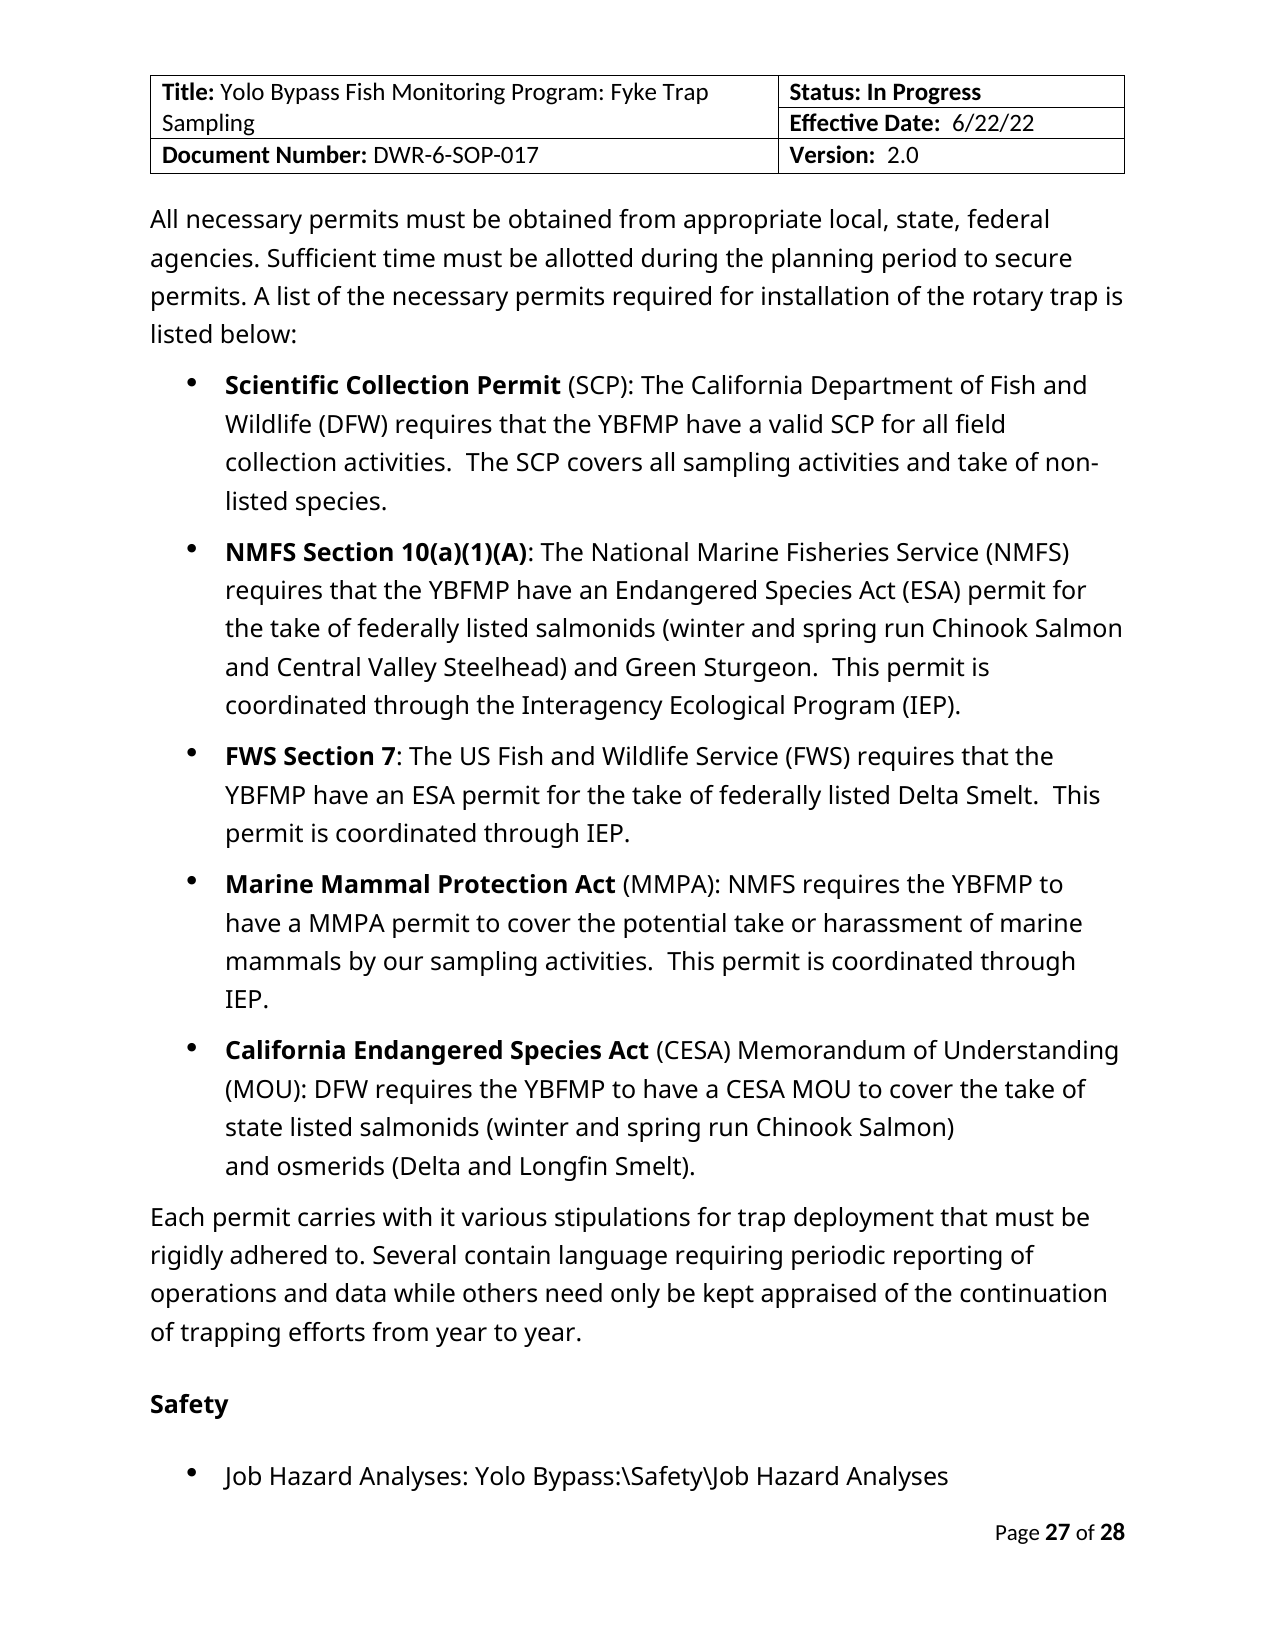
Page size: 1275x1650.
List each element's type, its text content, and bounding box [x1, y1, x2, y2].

text Each permit carries with it various stipulations for trap deployment that must be rigidly adhered to. Several contain language requiring periodic reporting of operations and data while others need only be kept appraised of the continuation of trapping efforts from year to year. [150, 1199, 1125, 1349]
title NMFS Section 10(a)(1)(A): The National Marine Fisheries Service (NMFS) requires that the YBFMP have an Endangered Species Act (ESA) permit for the take of federally listed salmonids (winter and spring run Chinook Salmon and Central Valley Steelhead) and Green Sturgeon. This permit is coordinated through the Interagency Ecological Program (IEP). [187, 534, 1125, 722]
title Marine Mammal Protection Act (MMPA): NMFS requires the YBFMP to have a MMPA permit to cover the potential take or harassment of marine mammals by our sampling activities. This permit is coordinated through IEP. [187, 867, 1125, 1016]
text Safety [150, 1386, 1125, 1420]
text Job Hazard Analyses: Yolo Bypass:\Safety\Job Hazard Analyses [187, 1458, 1125, 1492]
title Scientific Collection Permit (SCP): The California Department of Fish and Wildlife (DFW) requires that the YBFMP have a valid SCP for all field collection activities. The SCP covers all sampling activities and take of non-listed species. [187, 368, 1125, 517]
title FWS Section 7: The US Fish and Wildlife Service (FWS) requires that the YBFMP have an ESA permit for the take of federally listed Delta Smelt. This permit is coordinated through IEP. [187, 739, 1125, 850]
title California Endangered Species Act (CESA) Memorandum of Understanding (MOU): DFW requires the YBFMP to have a CESA MOU to cover the take of state listed salmonids (winter and spring run Chinook Salmon) and osmerids (Delta and Longfin Smelt). [187, 1033, 1125, 1182]
title All necessary permits must be obtained from appropriate local, state, federal agencies. Sufficient time must be allotted during the planning period to secure permits. A list of the necessary permits required for installation of the rotary trap is listed below: [150, 202, 1125, 351]
